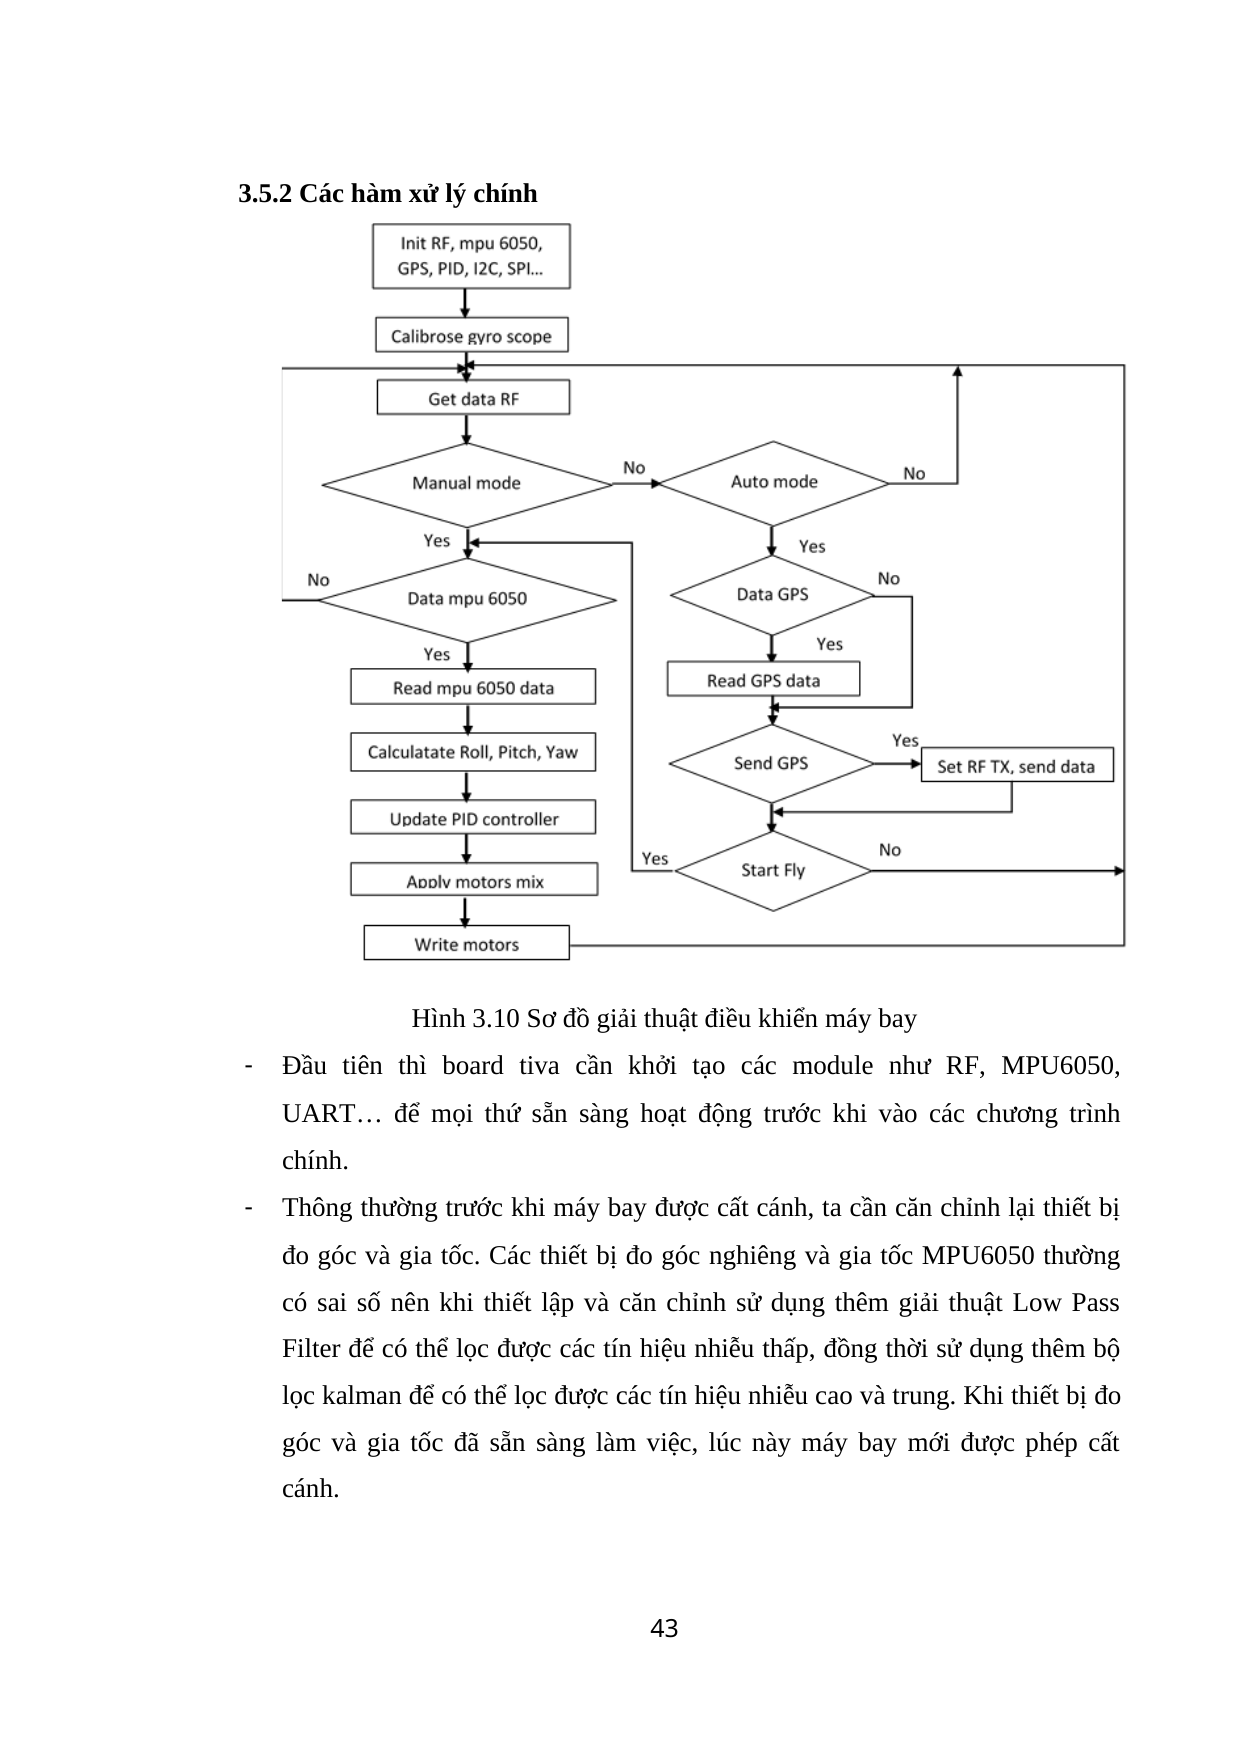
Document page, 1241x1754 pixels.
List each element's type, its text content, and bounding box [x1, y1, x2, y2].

picture [281, 223, 1134, 963]
list Đầu tiên thì board tiva cần khởi tạo các module như RF, MPU6050, UART… để mọi thứ sẵn sàng hoạt động trước khi vào các chương trình chính. [244, 1048, 1122, 1175]
subtitle 3.5.2 Các hàm xử lý chính [207, 177, 1122, 208]
subtitle Hình 3.10 Sơ đồ giải thuật điều khiển máy bay [207, 1002, 1122, 1033]
list Thông thường trước khi máy bay được cất cánh, ta cần căn chỉnh lại thiết bị đo góc và gia tốc. Các thiết bị đo góc nghiêng và gia tốc MPU6050 thường có sai số nên khi thiết lập và căn chỉnh sử dụng thêm giải thuật Low Pass Filter để có thể lọc được các tín hiệu nhiễu thấp, đồng thời sử dụng thêm bộ lọc kalman để có thể lọc được các tín hiệu nhiễu cao và trung. Khi thiết bị đo góc và gia tốc đã sẵn sàng làm việc, lúc này máy bay mới được phép cất cánh. [244, 1190, 1122, 1503]
